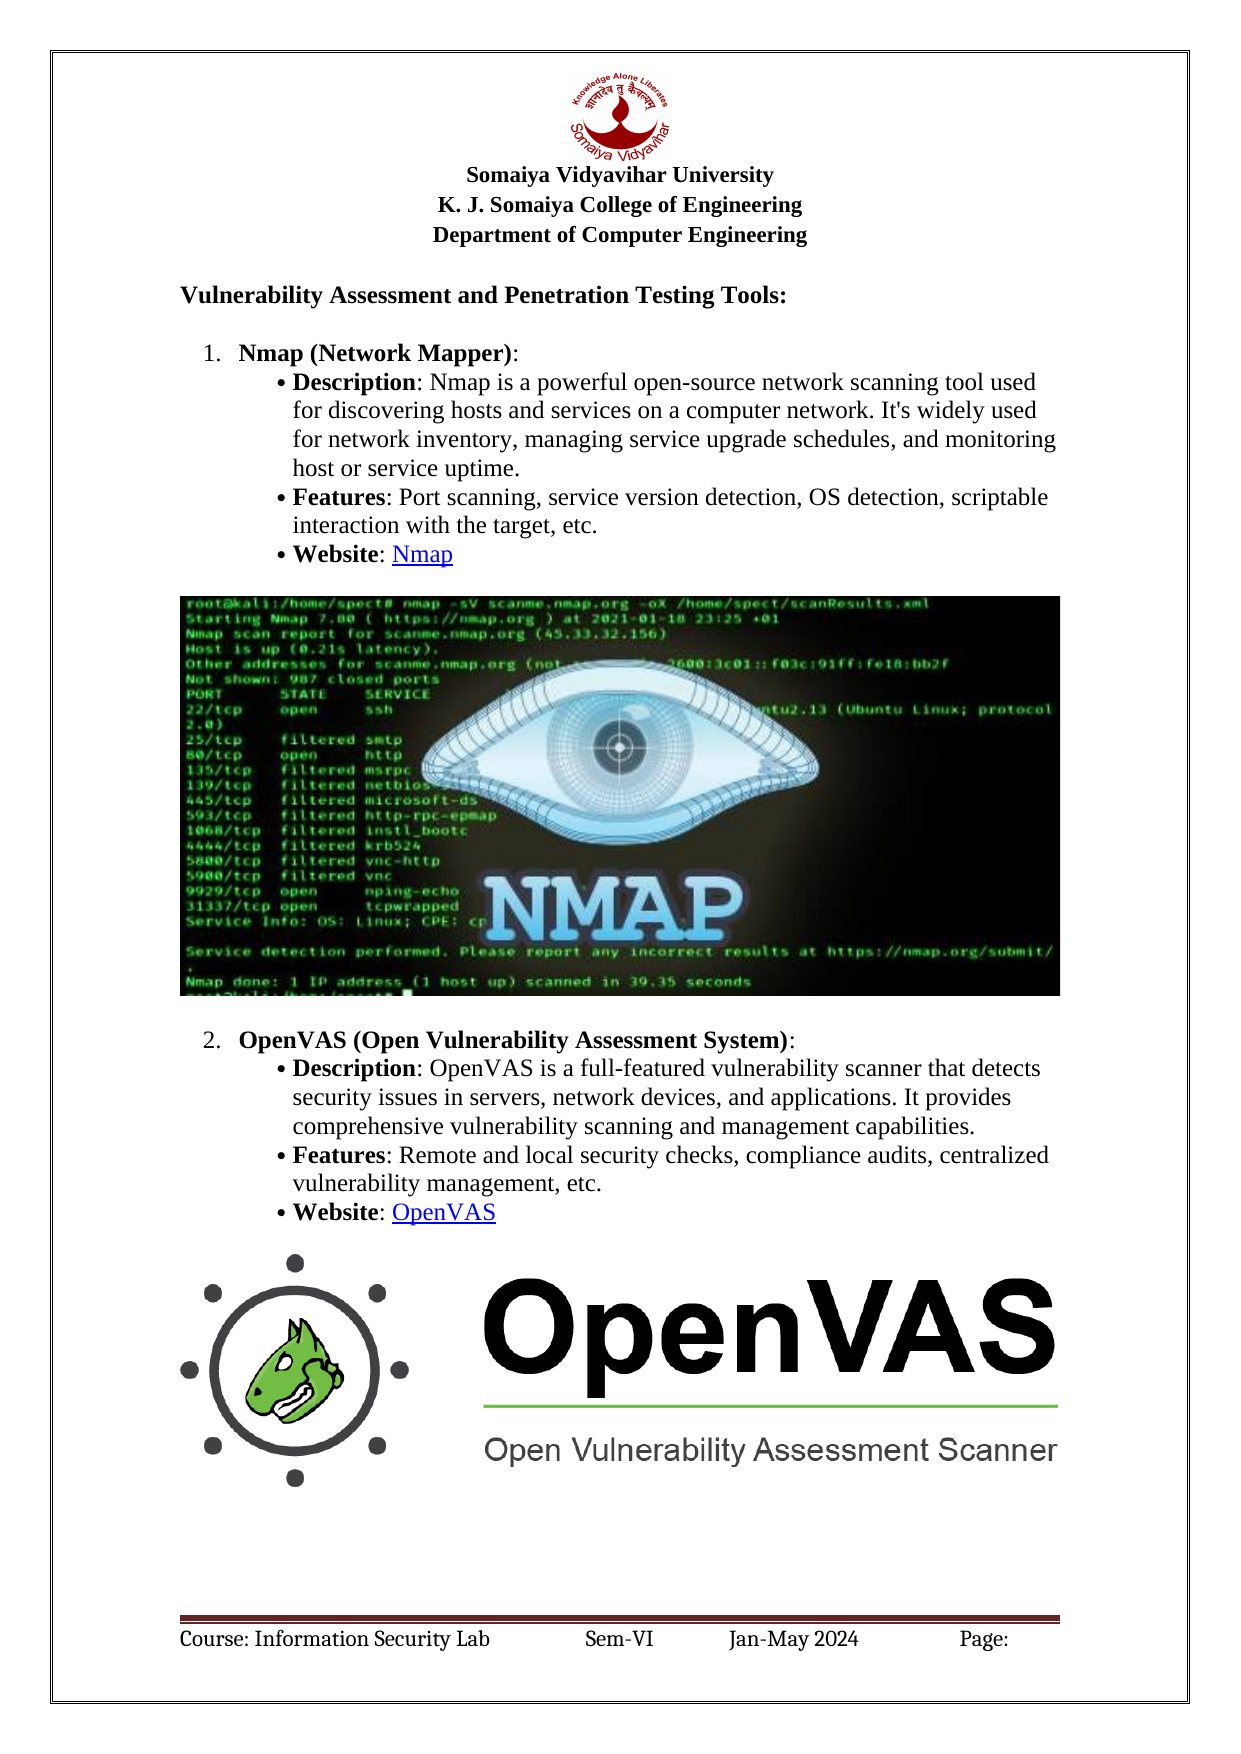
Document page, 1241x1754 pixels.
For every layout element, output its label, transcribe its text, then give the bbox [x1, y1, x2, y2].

list Features: Remote and local security checks, compliance audits, centralized vulnerability management, etc. [278, 1140, 1060, 1197]
list Features: Port scanning, service version detection, OS detection, scriptable interaction with the target, etc. [278, 482, 1060, 539]
picture [180, 596, 1061, 996]
list Description: Nmap is a powerful open-source network scanning tool used for discovering hosts and services on a computer network. It's widely used for network inventory, managing service upgrade schedules, and monitoring host or service uptime. [278, 367, 1060, 482]
list Nmap (Network Mapper): [203, 338, 1060, 367]
list OpenVAS (Open Vulnerability Assessment System): [203, 1025, 1060, 1053]
text Vulnerability Assessment and Penetration Testing Tools: [180, 280, 1060, 309]
list Description: OpenVAS is a full-featured vulnerability scanner that detects security issues in servers, network devices, and applications. It provides comprehensive vulnerability scanning and management capabilities. [278, 1053, 1060, 1140]
picture [571, 73, 669, 161]
list Website: OpenVAS [278, 1197, 1060, 1226]
picture [180, 1254, 1061, 1487]
list Website: Nmap [278, 539, 1060, 568]
